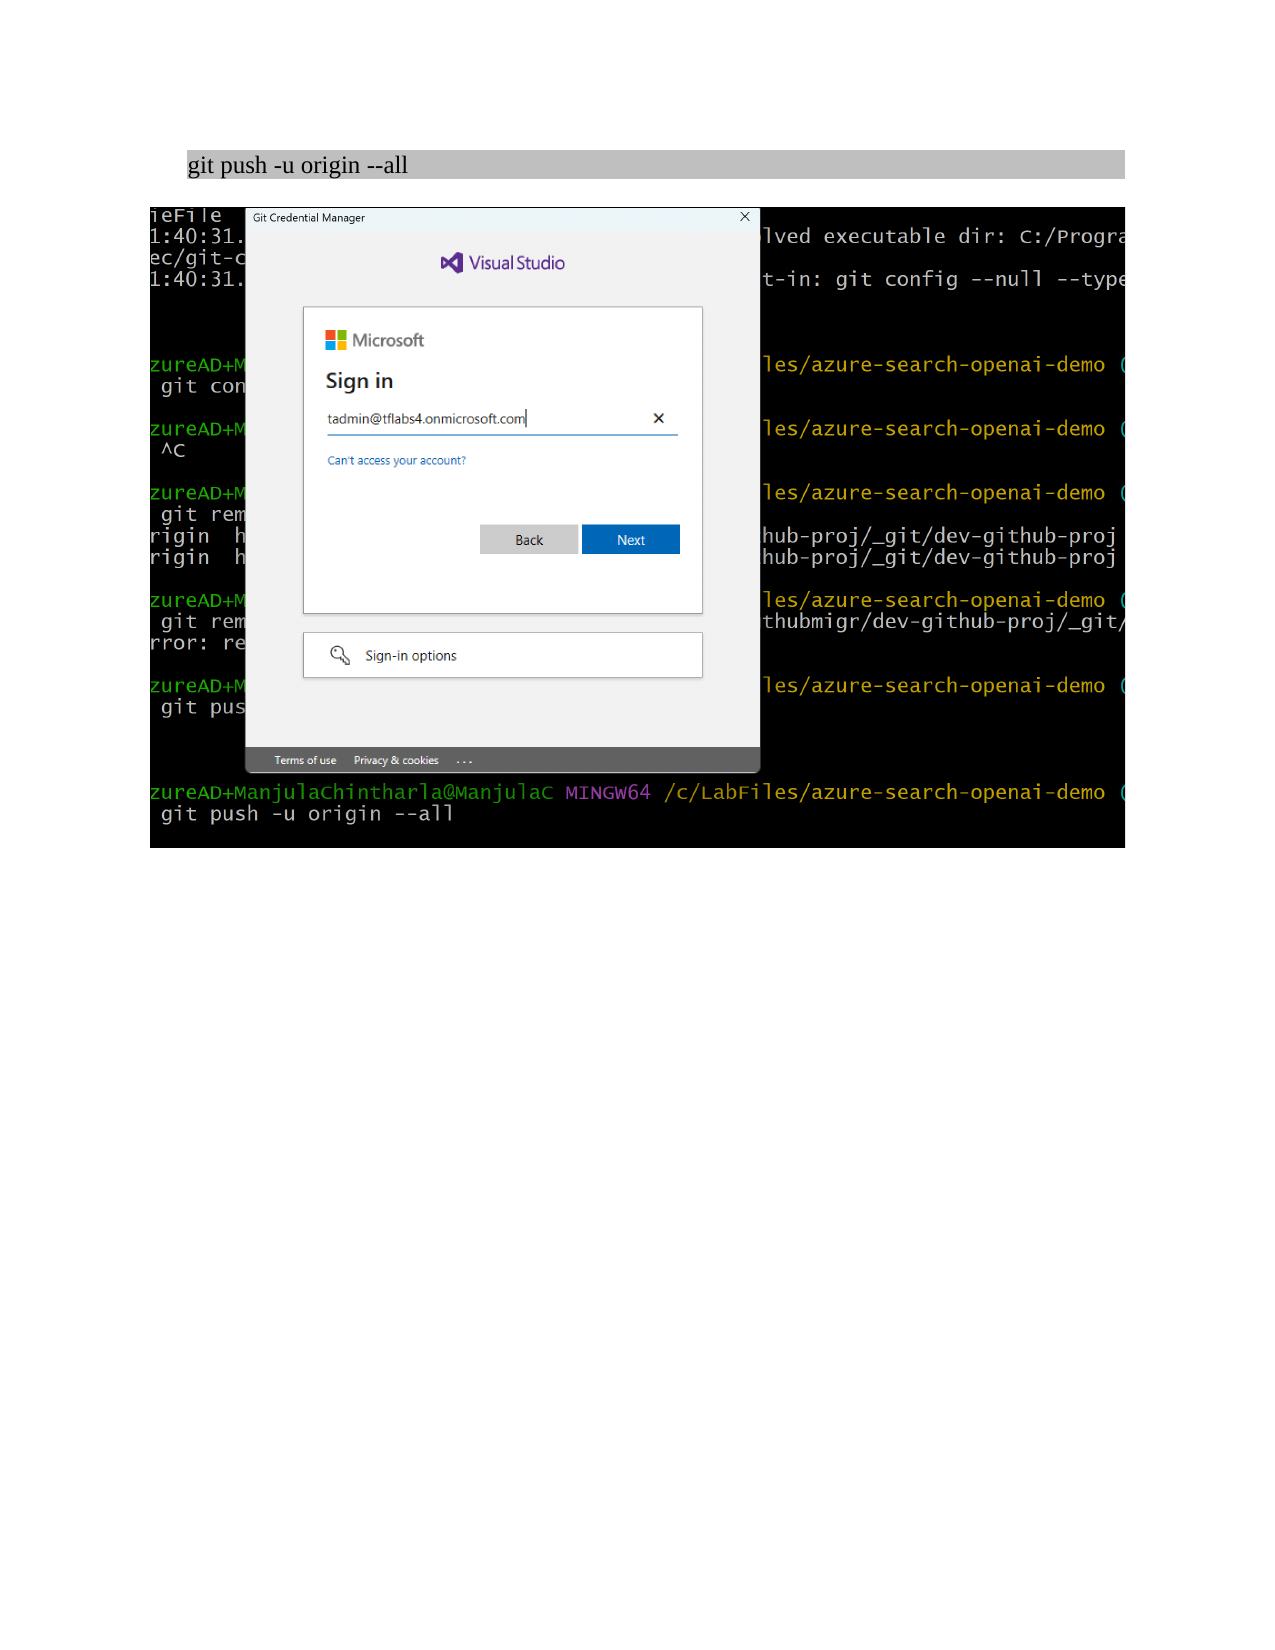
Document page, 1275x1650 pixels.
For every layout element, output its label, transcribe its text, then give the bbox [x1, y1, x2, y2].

picture [150, 207, 1125, 848]
text git push -u origin --all [187, 150, 1125, 179]
